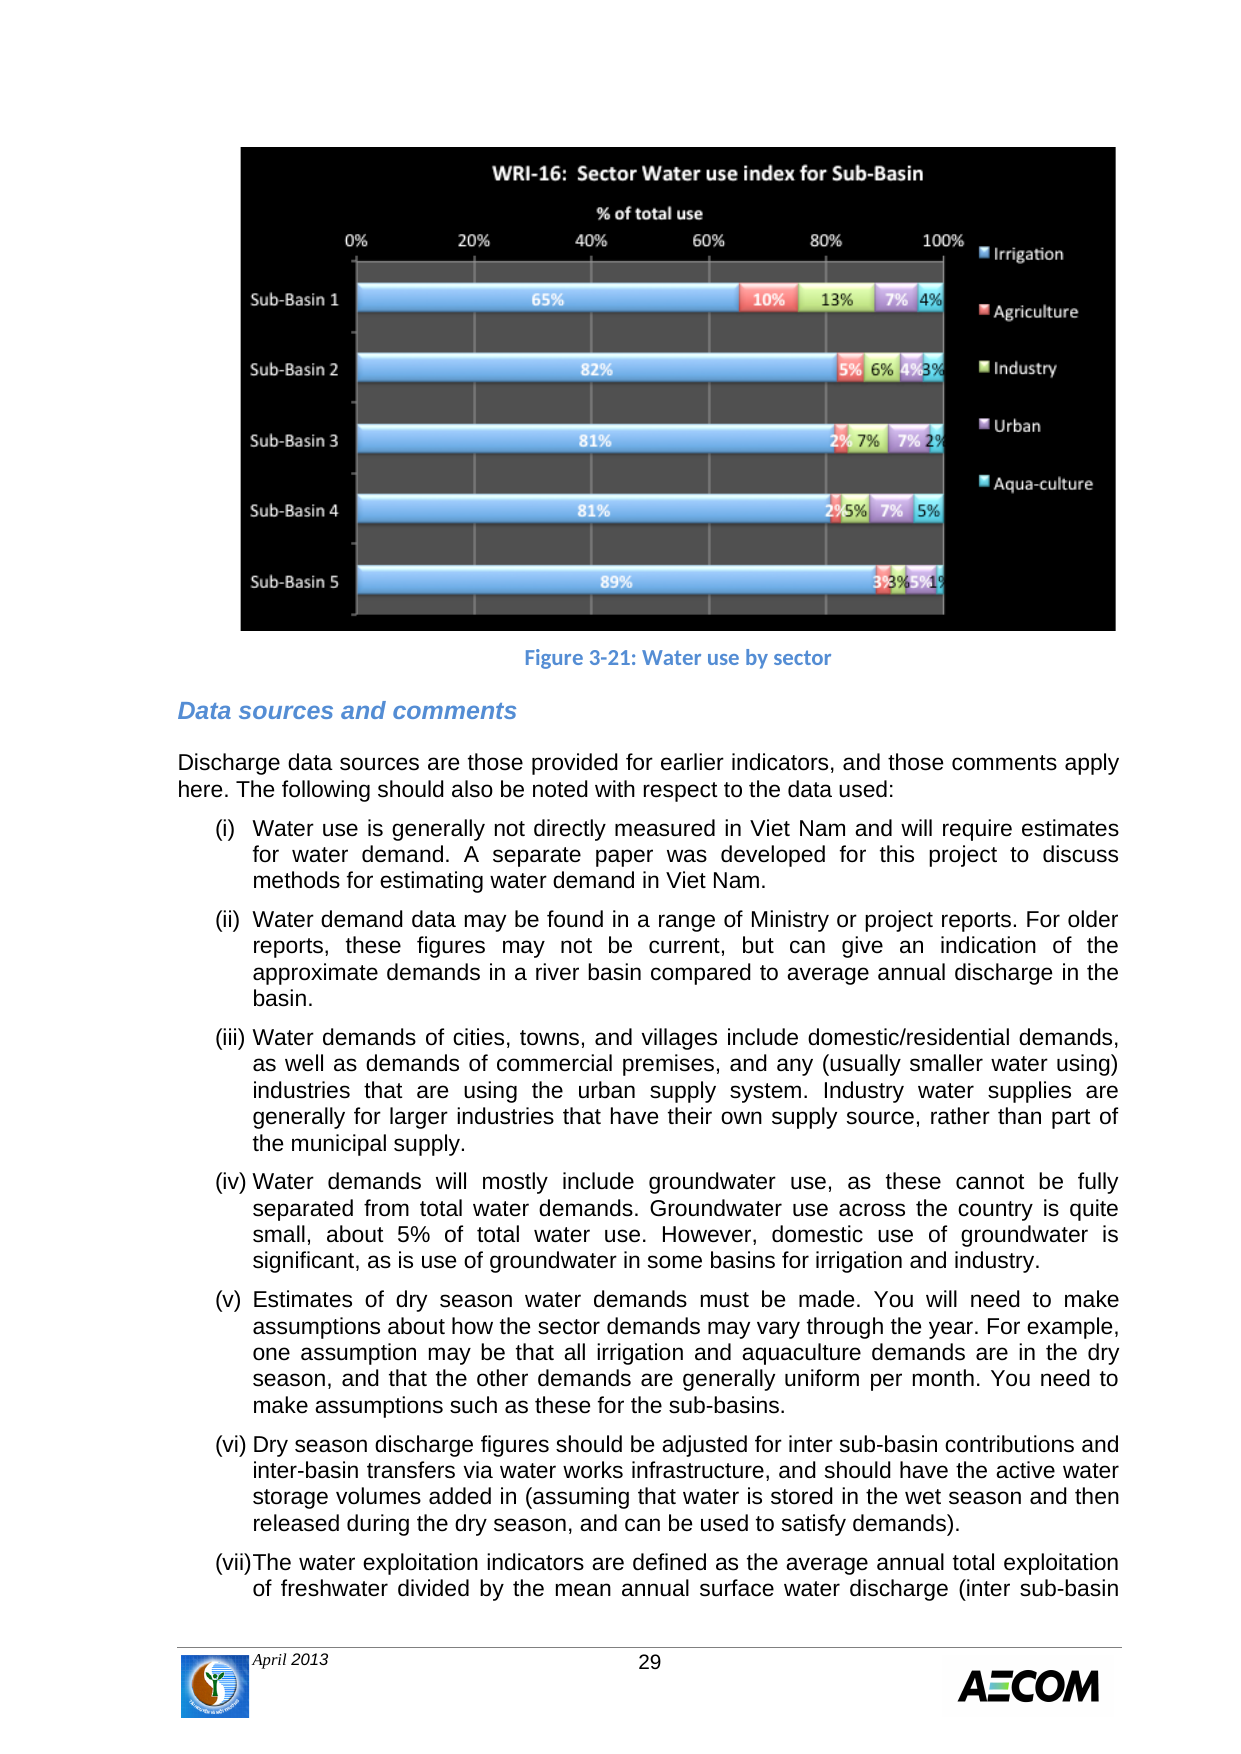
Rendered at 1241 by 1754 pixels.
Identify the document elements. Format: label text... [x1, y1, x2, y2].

list Water use is generally not directly measured in Viet Nam and will require estimates for water demand. A separate paper was developed for this project to discuss methods for estimating water demand in Viet Nam. [215, 814, 1120, 894]
picture [240, 147, 1116, 631]
list Estimates of dry season water demands must be made. You will need to make assumptions about how the sector demands may vary through the year. For example, one assumption may be that all irrigation and aquaculture demands are in the dry season, and that the other demands are generally uniform per month. You need to make assumptions such as these for the sub-basins. [215, 1286, 1120, 1418]
list Water demands will mostly include groundwater use, as these cannot be fully separated from total water demands. Groundwater use across the country is quite small, about 5% of total water use. However, domestic use of groundwater is significant, as is use of groundwater in some basins for irrigation and industry. [215, 1168, 1120, 1274]
picture [942, 1655, 1114, 1717]
list Water demands of cities, towns, and villages include domestic/residential demands, as well as demands of commercial premises, and any (usually smaller water using) industries that are using the urban supply system. Industry water supplies are generally for larger industries that have their own supply source, rather than part of the municipal supply. [215, 1024, 1120, 1156]
list Dry season discharge figures should be adjusted for inter sub-basin contributions and inter-basin transfers via water works infrastructure, and should have the active water storage volumes added in (assuming that water is stored in the wet season and then released during the dry season, and can be used to satisfy demands). [215, 1431, 1120, 1536]
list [215, 1548, 1120, 1601]
subtitle Data sources and comments [177, 696, 1120, 724]
list Water demand data may be found in a range of Ministry or project reports. For older reports, these figures may not be current, but can give an indication of the approximate demands in a river basin compared to average annual discharge in the basin. [215, 906, 1120, 1012]
picture [181, 1655, 250, 1718]
text Discharge data sources are those provided for earlier indicators, and those comments apply here. The following should also be noted with respect to the data used: [177, 749, 1120, 802]
